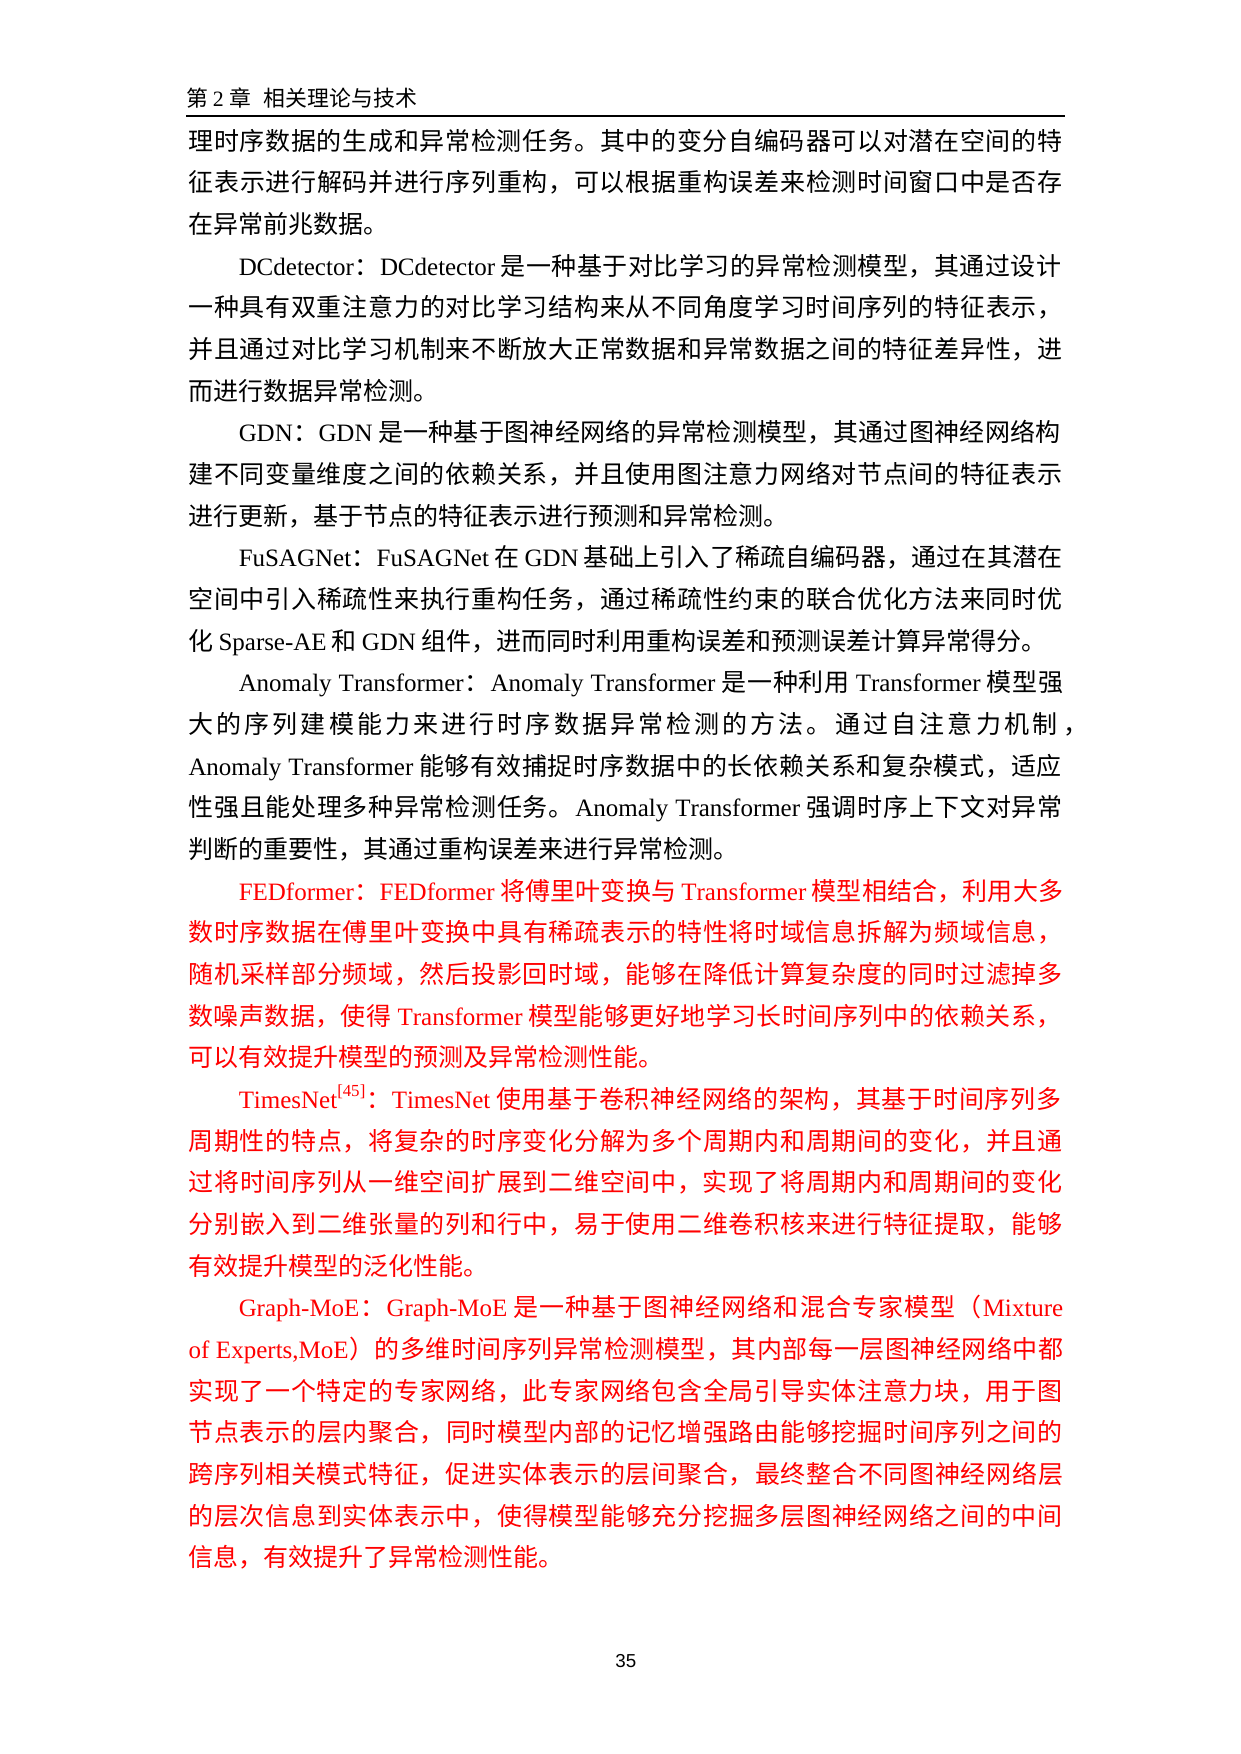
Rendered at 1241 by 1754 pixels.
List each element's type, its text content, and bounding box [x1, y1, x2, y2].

text GDN：GDN是一种基于图神经网络的异常检测模型，其通过图神经网络构建不同变量维度之间的依赖关系，并且使用图注意力网络对节点间的特征表示进行更新，基于节点的特征表示进行预测和异常检测。 [188, 408, 1063, 533]
text TimesNet[45]：TimesNet使用基于卷积神经网络的架构，其基于时间序列多周期性的特点，将复杂的时序变化分解为多个周期内和周期间的变化，并且通过将时间序列从一维空间扩展到二维空间中，实现了将周期内和周期间的变化分别嵌入到二维张量的列和行中，易于使用二维卷积核来进行特征提取，能够有效提升模型的泛化性能。 [188, 1075, 1063, 1283]
text FuSAGNet：FuSAGNet在GDN基础上引入了稀疏自编码器，通过在其潜在空间中引入稀疏性来执行重构任务，通过稀疏性约束的联合优化方法来同时优化Sparse-AE和GDN组件，进而同时利用重构误差和预测误差计算异常得分。 [188, 533, 1063, 658]
text FEDformer：FEDformer将傅里叶变换与Transformer模型相结合，利用大多数时序数据在傅里叶变换中具有稀疏表示的特性将时域信息拆解为频域信息，随机采样部分频域，然后投影回时域，能够在降低计算复杂度的同时过滤掉多数噪声数据，使得Transformer模型能够更好地学习长时间序列中的依赖关系，可以有效提升模型的预测及异常检测性能。 [188, 867, 1063, 1075]
text DCdetector：DCdetector是一种基于对比学习的异常检测模型，其通过设计一种具有双重注意力的对比学习结构来从不同角度学习时间序列的特征表示，并且通过对比学习机制来不断放大正常数据和异常数据之间的特征差异性，进而进行数据异常检测。 [188, 242, 1063, 408]
text Anomaly Transformer：Anomaly Transformer是一种利用Transformer模型强大的序列建模能力来进行时序数据异常检测的方法。通过自注意力机制，Anomaly Transformer能够有效捕捉时序数据中的长依赖关系和复杂模式，适应性强且能处理多种异常检测任务。Anomaly Transformer强调时序上下文对异常判断的重要性，其通过重构误差来进行异常检测。 [188, 658, 1063, 867]
text Graph-MoE：Graph-MoE是一种基于图神经网络和混合专家模型（Mixture of Experts,MoE）的多维时间序列异常检测模型，其内部每一层图神经网络中都实现了一个特定的专家网络，此专家网络包含全局引导实体注意力块，用于图节点表示的层内聚合，同时模型内部的记忆增强路由能够挖掘时间序列之间的跨序列相关模式特征，促进实体表示的层间聚合，最终整合不同图神经网络层的层次信息到实体表示中，使得模型能够充分挖掘多层图神经网络之间的中间信息，有效提升了异常检测性能。 [188, 1283, 1063, 1575]
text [188, 117, 1063, 242]
